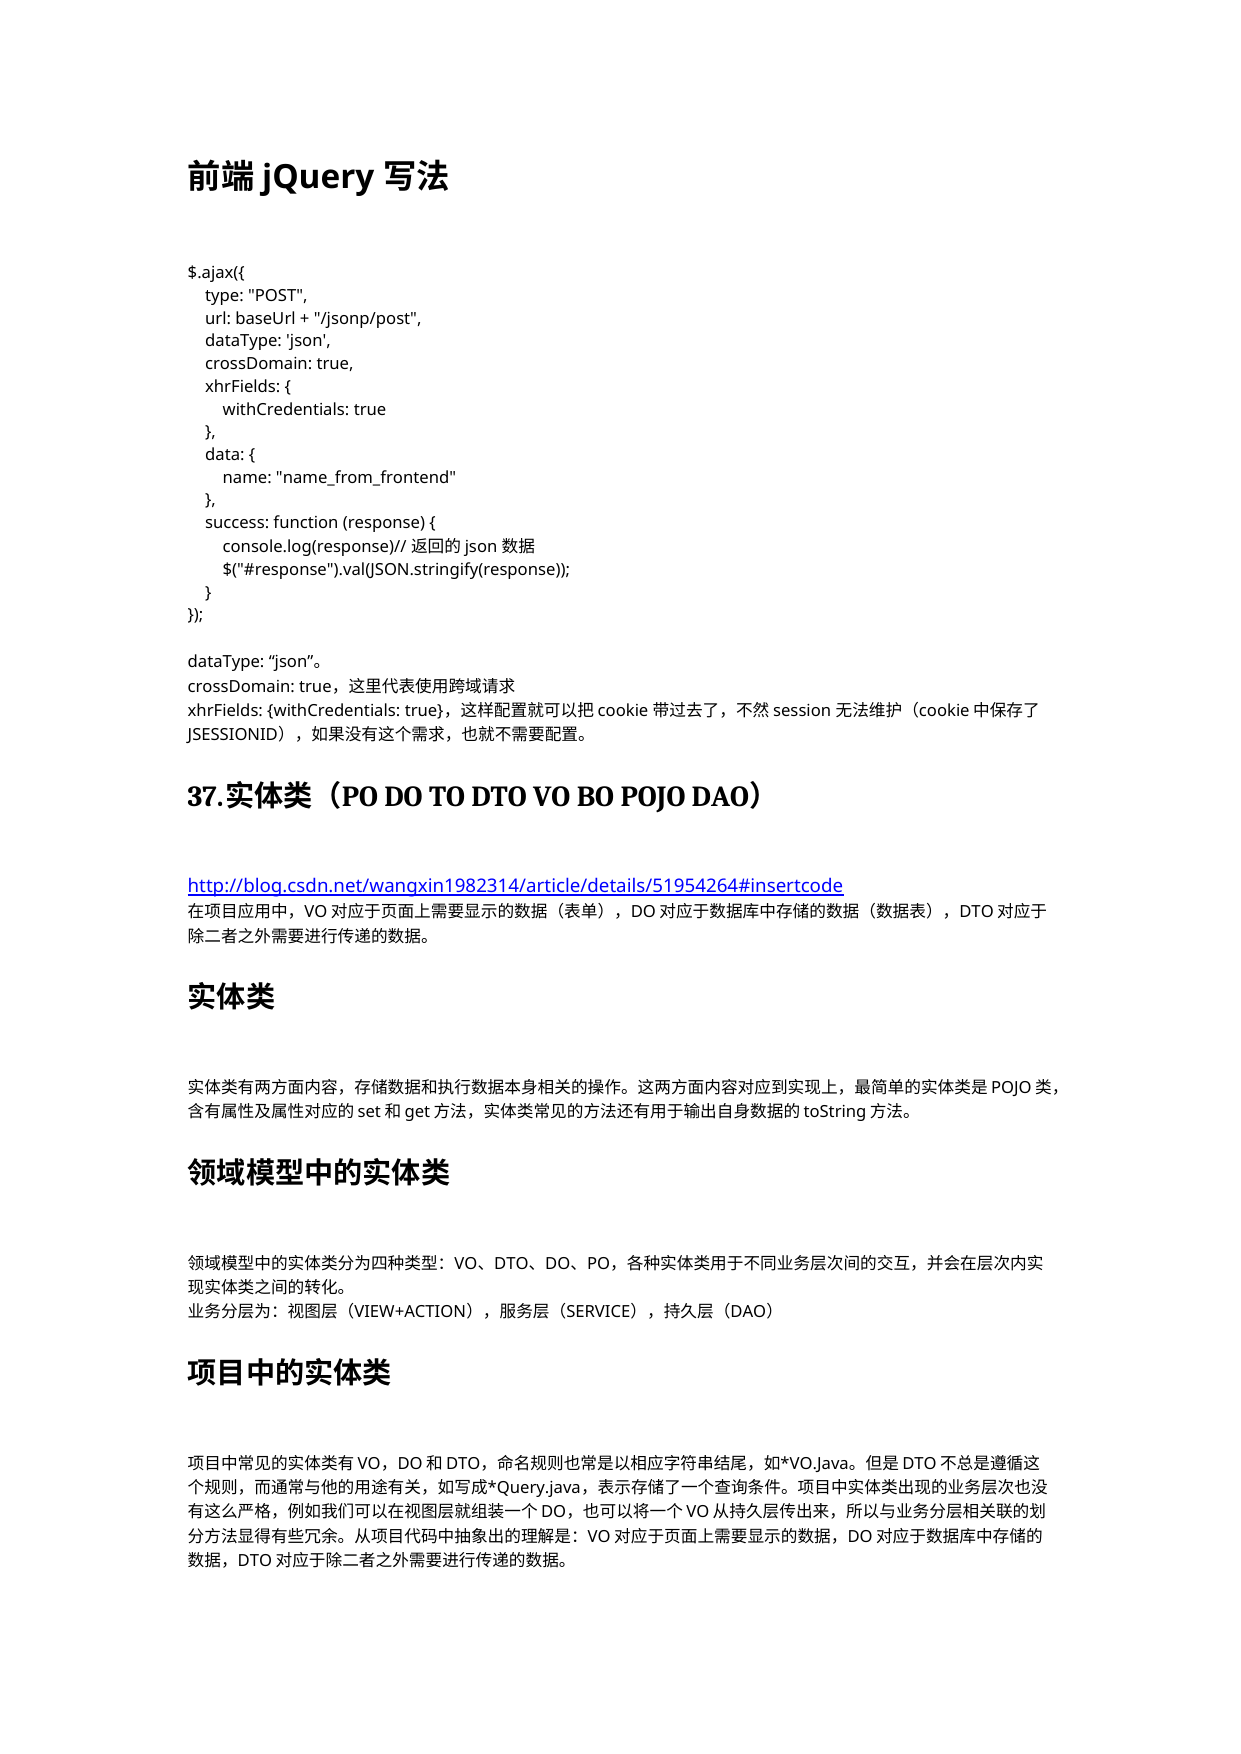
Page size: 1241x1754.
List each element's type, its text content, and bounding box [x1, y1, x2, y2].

text crossDomain: true，这里代表使用跨域请求 [187, 673, 1053, 697]
text console.log(response)// 返回的 json 数据 [187, 533, 1053, 558]
subtitle 领域模型中的实体类 [187, 1150, 1053, 1192]
text }, [187, 420, 1053, 442]
text data: { [187, 442, 1053, 465]
text xhrFields: {withCredentials: true}，这样配置就可以把 cookie 带过去了，不然 session 无法维护（cookie中保存了JSESSIONID），如果没有这个需求，也就不需要配置。 [187, 697, 1053, 746]
text crossDomain: true, [187, 352, 1053, 374]
text 领域模型中的实体类分为四种类型：VO、DTO、DO、PO，各种实体类用于不同业务层次间的交互，并会在层次内实现实体类之间的转化。 [187, 1250, 1053, 1298]
text }); [187, 603, 1053, 626]
text 在项目应用中，VO对应于页面上需要显示的数据（表单），DO对应于数据库中存储的数据（数据表），DTO对应于除二者之外需要进行传递的数据。 [187, 898, 1053, 947]
text type: "POST", [187, 283, 1053, 306]
subtitle 项目中的实体类 [187, 1350, 1053, 1392]
text $.ajax({ [187, 261, 1053, 283]
text name: "name_from_frontend" [187, 465, 1053, 488]
subtitle 前端 jQuery 写法 [187, 150, 1053, 198]
text http://blog.csdn.net/wangxin1982314/article/details/51954264#insertcode [187, 873, 1053, 898]
text xhrFields: { [187, 374, 1053, 397]
text }, [187, 488, 1053, 511]
text url: baseUrl + "/jsonp/post", [187, 306, 1053, 329]
text dataType: 'json', [187, 329, 1053, 352]
subtitle 实体类 [187, 974, 1053, 1016]
subtitle 实体类（PO DO TO DTO VO BO POJO DAO） [187, 773, 1053, 815]
text $("#response").val(JSON.stringify(response)); [187, 558, 1053, 580]
text 实体类有两方面内容，存储数据和执行数据本身相关的操作。这两方面内容对应到实现上，最简单的实体类是POJO类，含有属性及属性对应的set和get方法，实体类常见的方法还有用于输出自身数据的toString方法。 [187, 1074, 1053, 1123]
text 业务分层为：视图层（VIEW+ACTION），服务层（SERVICE），持久层（DAO） [187, 1298, 1053, 1323]
text } [187, 580, 1053, 603]
text success: function (response) { [187, 511, 1053, 533]
text withCredentials: true [187, 397, 1053, 420]
text 项目中常见的实体类有VO，DO和DTO，命名规则也常是以相应字符串结尾，如*VO.Java。但是DTO不总是遵循这个规则，而通常与他的用途有关，如写成*Query.java，表示存储了一个查询条件。项目中实体类出现的业务层次也没有这么严格，例如我们可以在视图层就组装一个DO，也可以将一个VO从持久层传出来，所以与业务分层相关联的划分方法显得有些冗余。从项目代码中抽象出的理解是：VO对应于页面上需要显示的数据，DO对应于数据库中存储的数据，DTO对应于除二者之外需要进行传递的数据。 [187, 1450, 1053, 1571]
text dataType: “json”。 [187, 648, 1053, 673]
